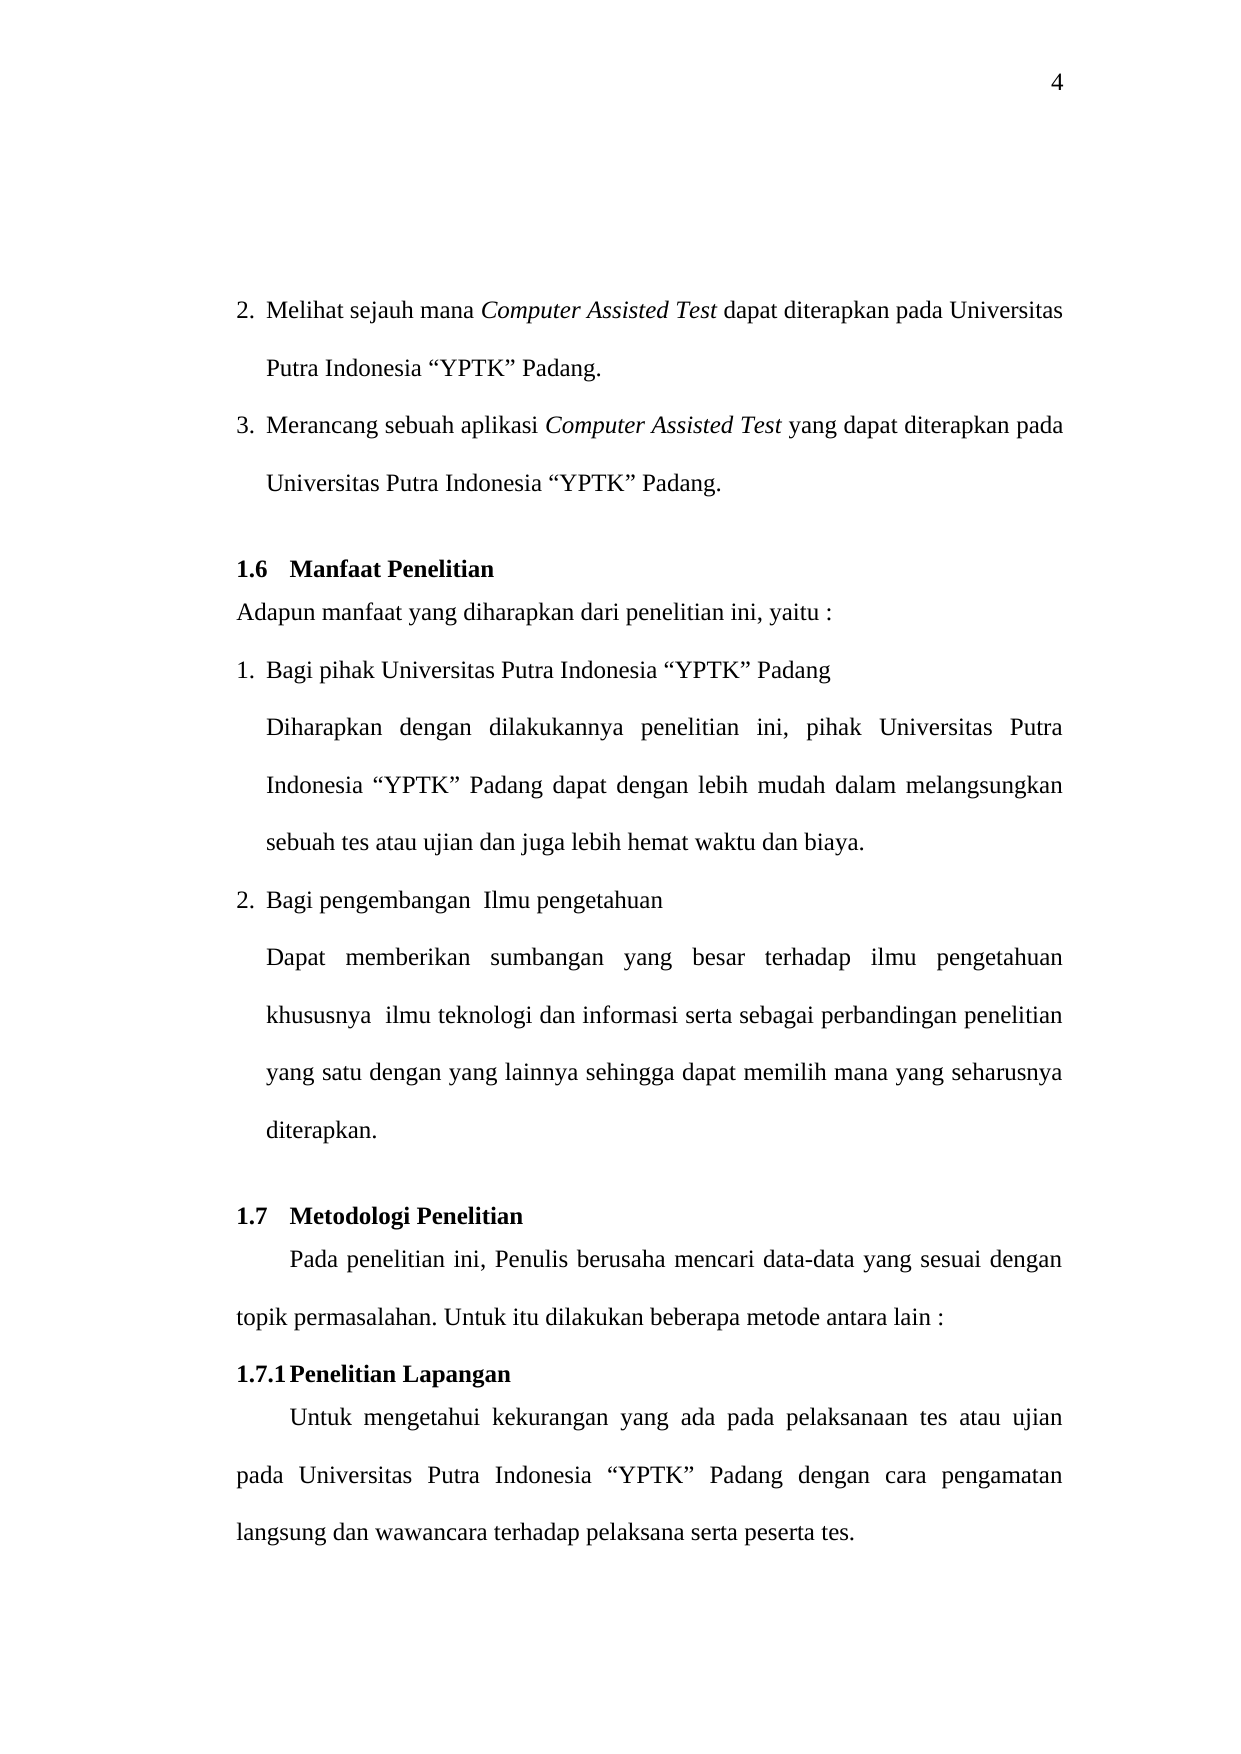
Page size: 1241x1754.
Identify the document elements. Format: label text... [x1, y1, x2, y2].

list Bagi pengembangan Ilmu pengetahuan [236, 885, 1063, 913]
list Diharapkan dengan dilakukannya penelitian ini, pihak Universitas Putra Indonesia “YPTK” Padang dapat dengan lebih mudah dalam melangsungkan sebuah tes atau ujian dan juga lebih hemat waktu dan biaya. [266, 712, 1063, 856]
text Adapun manfaat yang diharapkan dari penelitian ini, yaitu : [236, 597, 1063, 626]
text 1.7 Metodologi Penelitian [236, 1201, 1063, 1230]
list Dapat memberikan sumbangan yang besar terhadap ilmu pengetahuan khususnya ilmu teknologi dan informasi serta sebagai perbandingan penelitian yang satu dengan yang lainnya sehingga dapat memilih mana yang seharusnya diterapkan. [266, 942, 1063, 1143]
list Merancang sebuah aplikasi Computer Assisted Test yang dapat diterapkan pada Universitas Putra Indonesia “YPTK” Padang. [236, 410, 1063, 497]
text 1.7.1 Penelitian Lapangan [236, 1359, 1063, 1388]
text Pada penelitian ini, Penulis berusaha mencari data-data yang sesuai dengan topik permasalahan. Untuk itu dilakukan beberapa metode antara lain : [236, 1244, 1063, 1330]
list Bagi pihak Universitas Putra Indonesia “YPTK” Padang [236, 655, 1063, 683]
text Untuk mengetahui kekurangan yang ada pada pelaksanaan tes atau ujian pada Universitas Putra Indonesia “YPTK” Padang dengan cara pengamatan langsung dan wawancara terhadap pelaksana serta peserta tes. [236, 1402, 1063, 1546]
list Melihat sejauh mana Computer Assisted Test dapat diterapkan pada Universitas Putra Indonesia “YPTK” Padang. [236, 295, 1063, 382]
text 1.6 Manfaat Penelitian [236, 554, 1063, 583]
